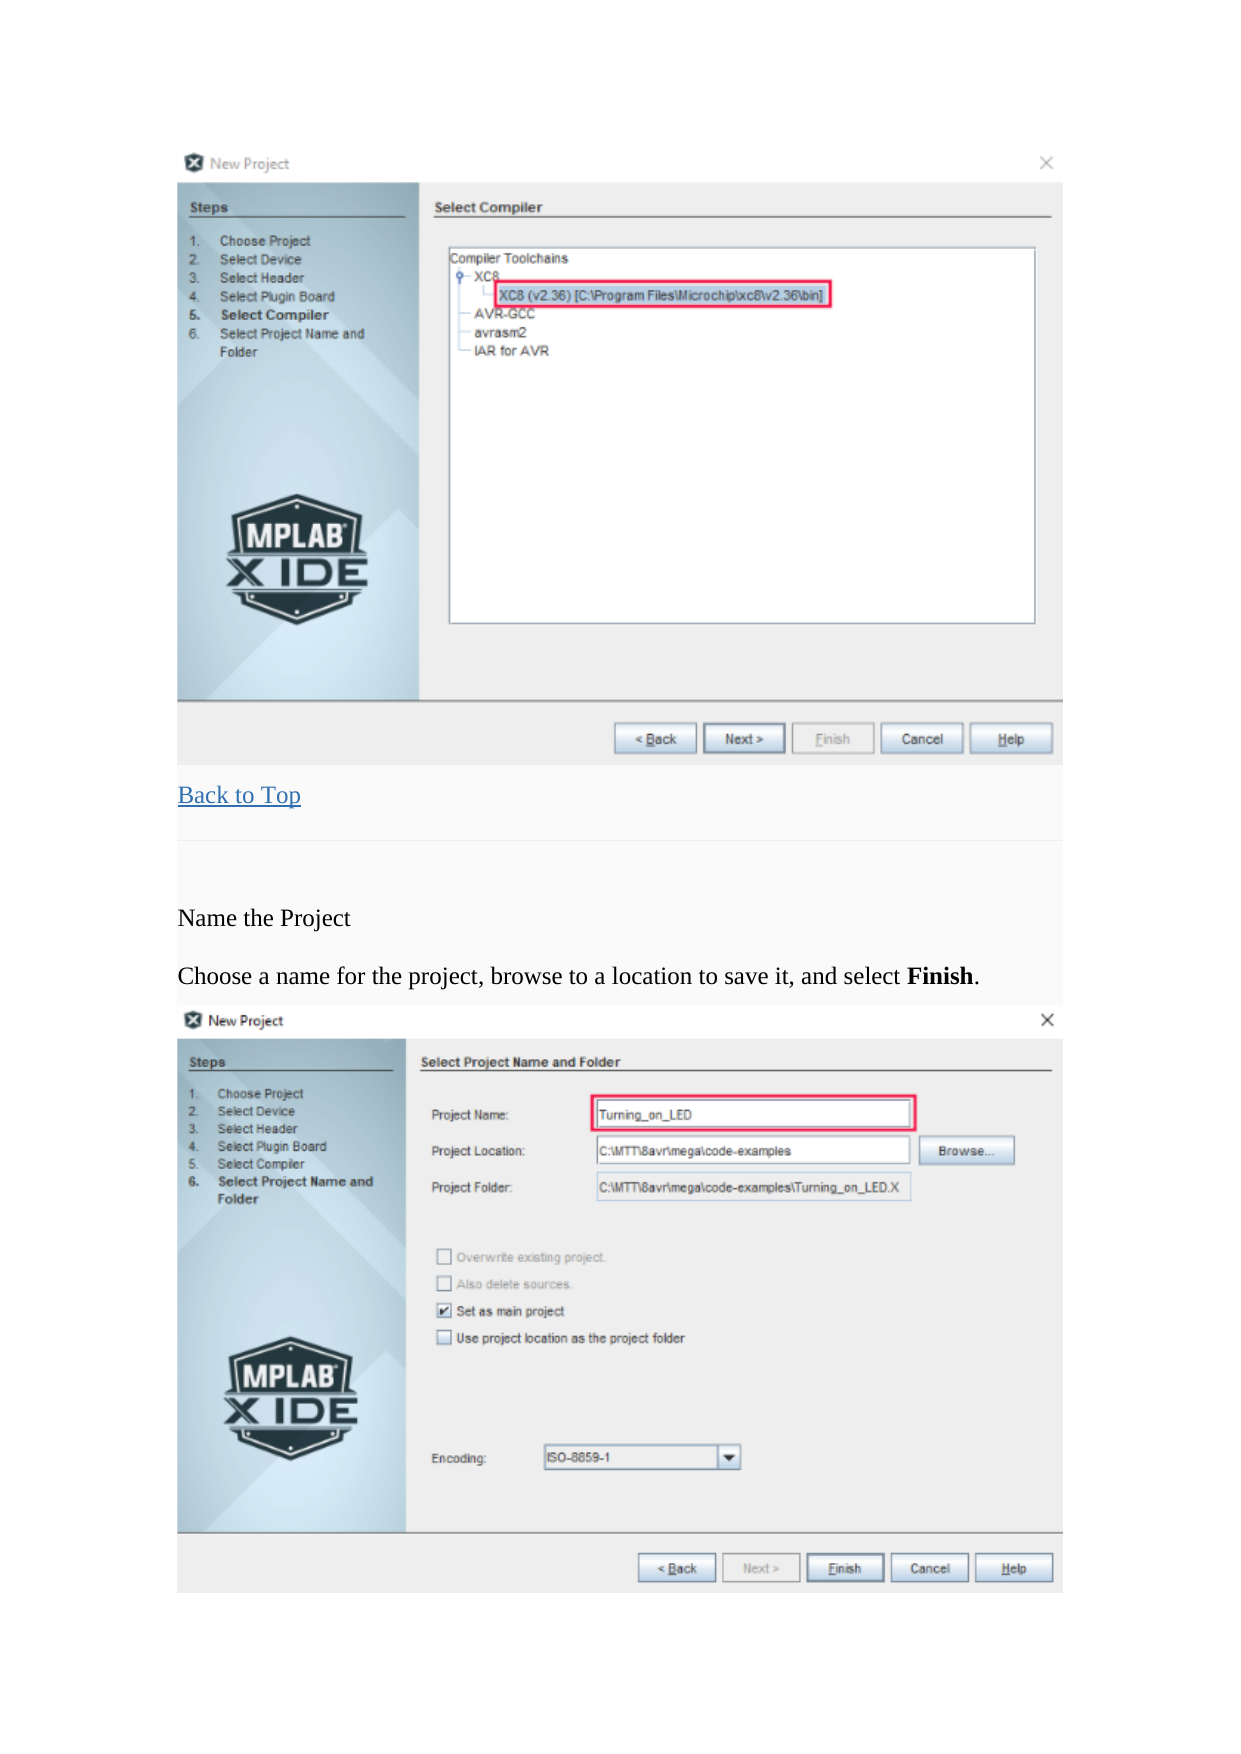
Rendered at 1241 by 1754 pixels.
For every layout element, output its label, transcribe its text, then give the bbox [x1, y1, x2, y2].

picture [177, 147, 1063, 765]
text Back to Top [177, 780, 1063, 809]
text Name the Project [177, 903, 1063, 932]
text Choose a name for the project, browse to a location to save it, and select Finish. [177, 961, 1063, 990]
picture [177, 1005, 1063, 1593]
